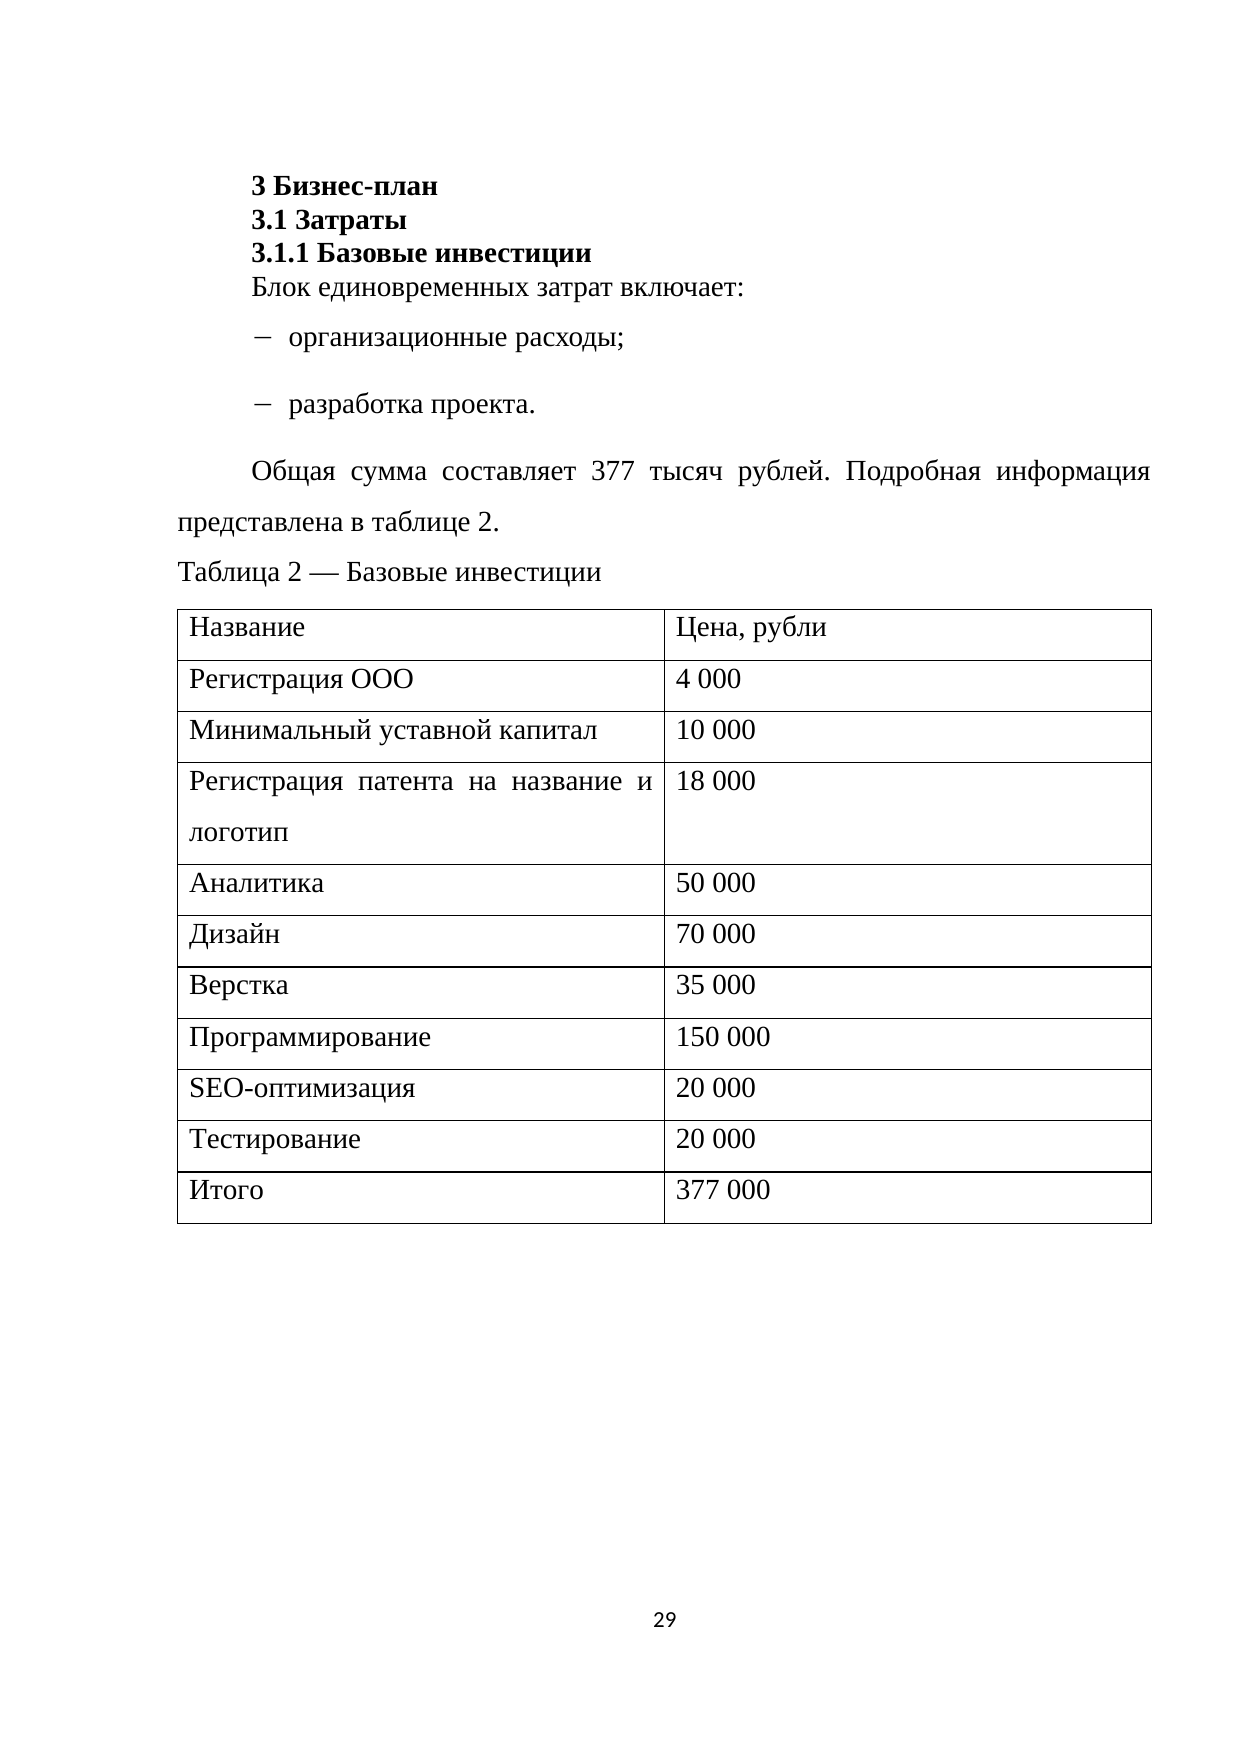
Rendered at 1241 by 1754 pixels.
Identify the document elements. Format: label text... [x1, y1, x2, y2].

table_cell 35 000 [665, 968, 1151, 1018]
text Базовые инвестиции [251, 236, 1152, 269]
text Затраты [251, 202, 1152, 236]
table_cell Регистрация ООО [178, 661, 664, 711]
table_cell Итого [178, 1173, 664, 1223]
text Общая сумма составляет 377 тысяч рублей. Подробная информация представлена в таблице 2. [177, 453, 1152, 537]
text организационные расходы; [251, 319, 1152, 353]
table_cell SEO-оптимизация [178, 1070, 664, 1120]
table_cell Верстка [178, 968, 664, 1018]
table_header Название [178, 610, 664, 660]
table_cell 18 000 [665, 763, 1151, 864]
table_cell Аналитика [178, 865, 664, 915]
table_cell 20 000 [665, 1070, 1151, 1120]
table_cell 150 000 [665, 1019, 1151, 1069]
table_cell Дизайн [178, 916, 664, 966]
table_cell 70 000 [665, 916, 1151, 966]
table_cell 50 000 [665, 865, 1151, 915]
table_cell 10 000 [665, 712, 1151, 762]
table_header Цена, рубли [665, 610, 1151, 660]
table_cell Регистрация патента на название и логотип [178, 763, 664, 864]
text Блок единовременных затрат включает: [177, 269, 1152, 303]
text Бизнес-план [251, 168, 1152, 202]
text разработка проекта. [251, 386, 1152, 420]
table_cell 377 000 [665, 1173, 1151, 1223]
text Базовые инвестиции [177, 554, 1152, 588]
table_cell 20 000 [665, 1121, 1151, 1171]
table_cell Тестирование [178, 1121, 664, 1171]
table_cell 4 000 [665, 661, 1151, 711]
table_cell Программирование [178, 1019, 664, 1069]
table_cell Минимальный уставной капитал [178, 712, 664, 762]
